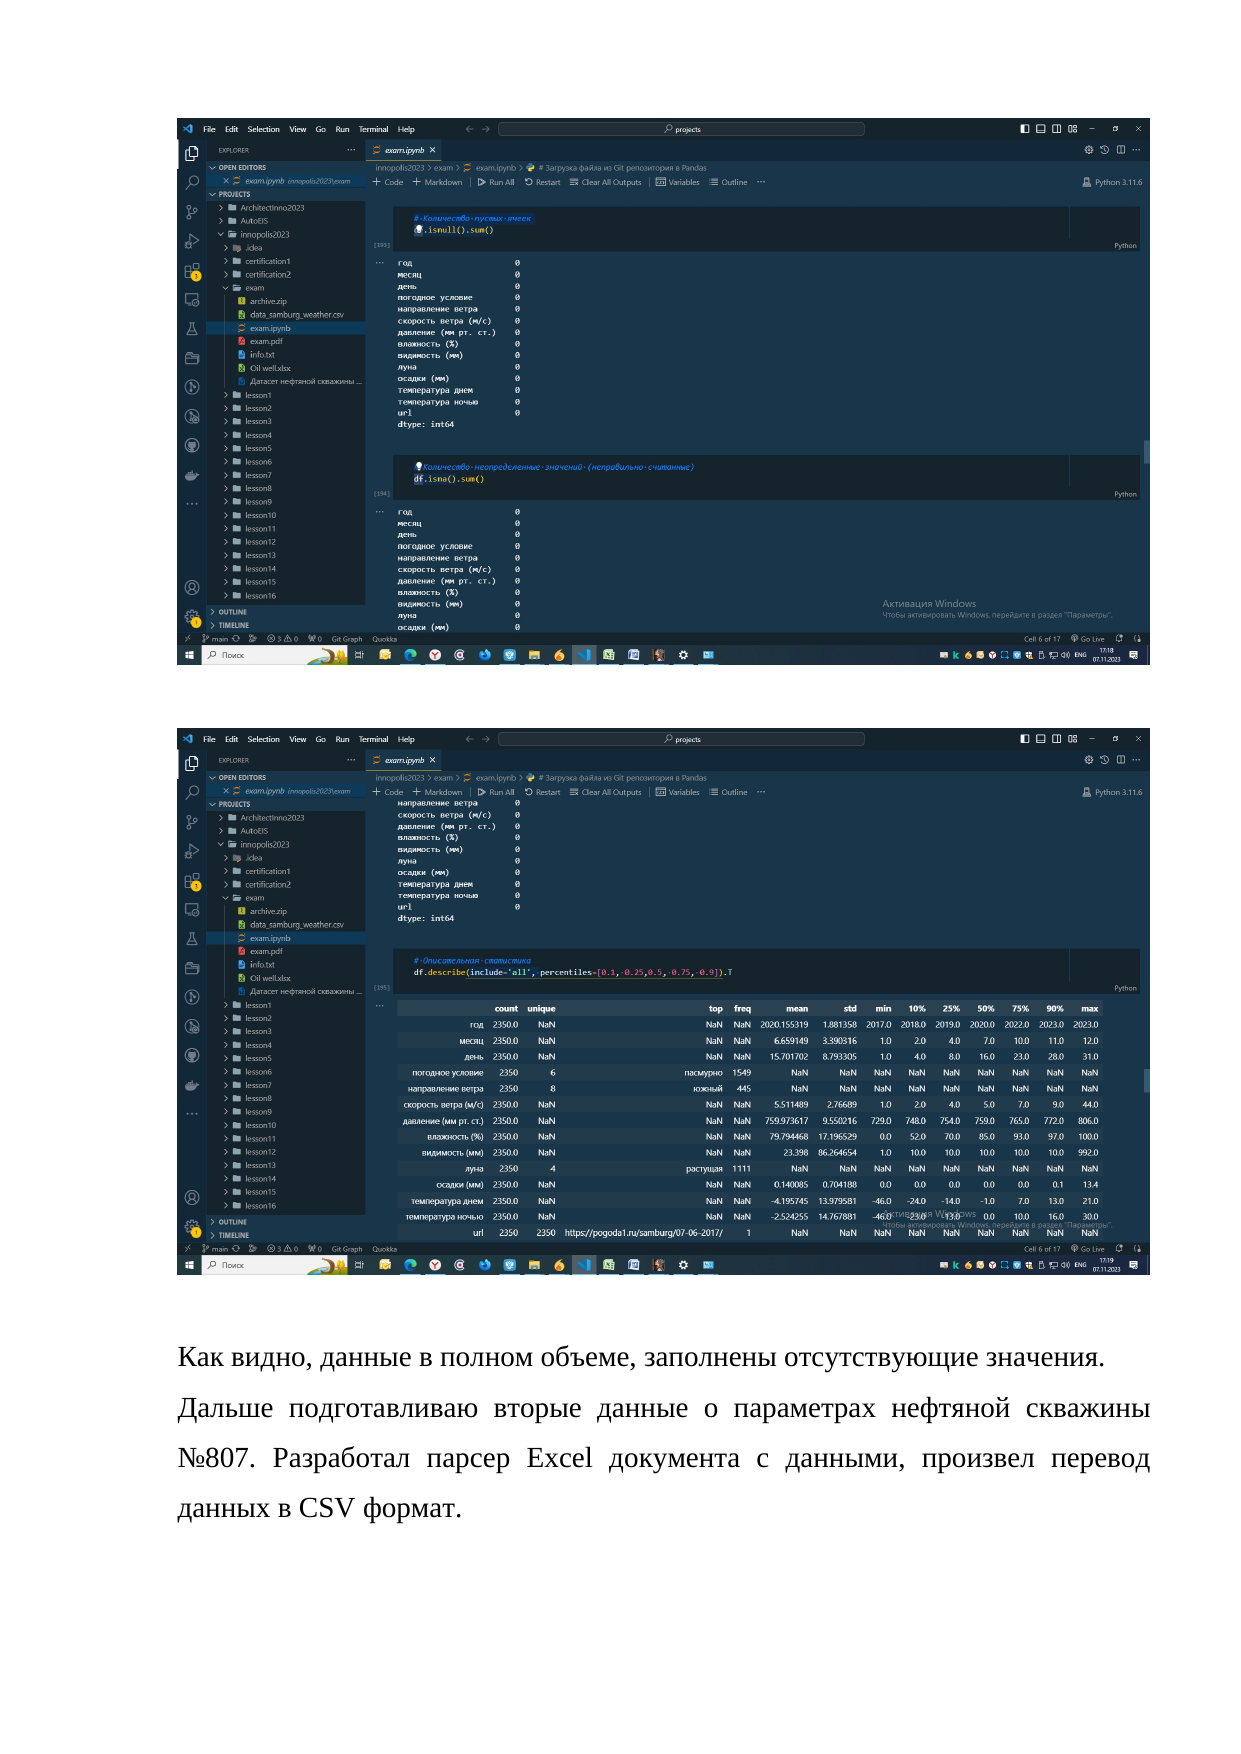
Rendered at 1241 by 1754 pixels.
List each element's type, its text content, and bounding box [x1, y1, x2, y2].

text Как видно, данные в полном объеме, заполнены отсутствующие значения. [177, 1339, 1152, 1373]
picture [177, 118, 1150, 665]
text Дальше подготавливаю вторые данные о параметрах нефтяной скважины №807. Разработал парсер Excel документа с данными, произвел перевод данных в CSV формат. [177, 1390, 1152, 1524]
picture [177, 728, 1150, 1275]
